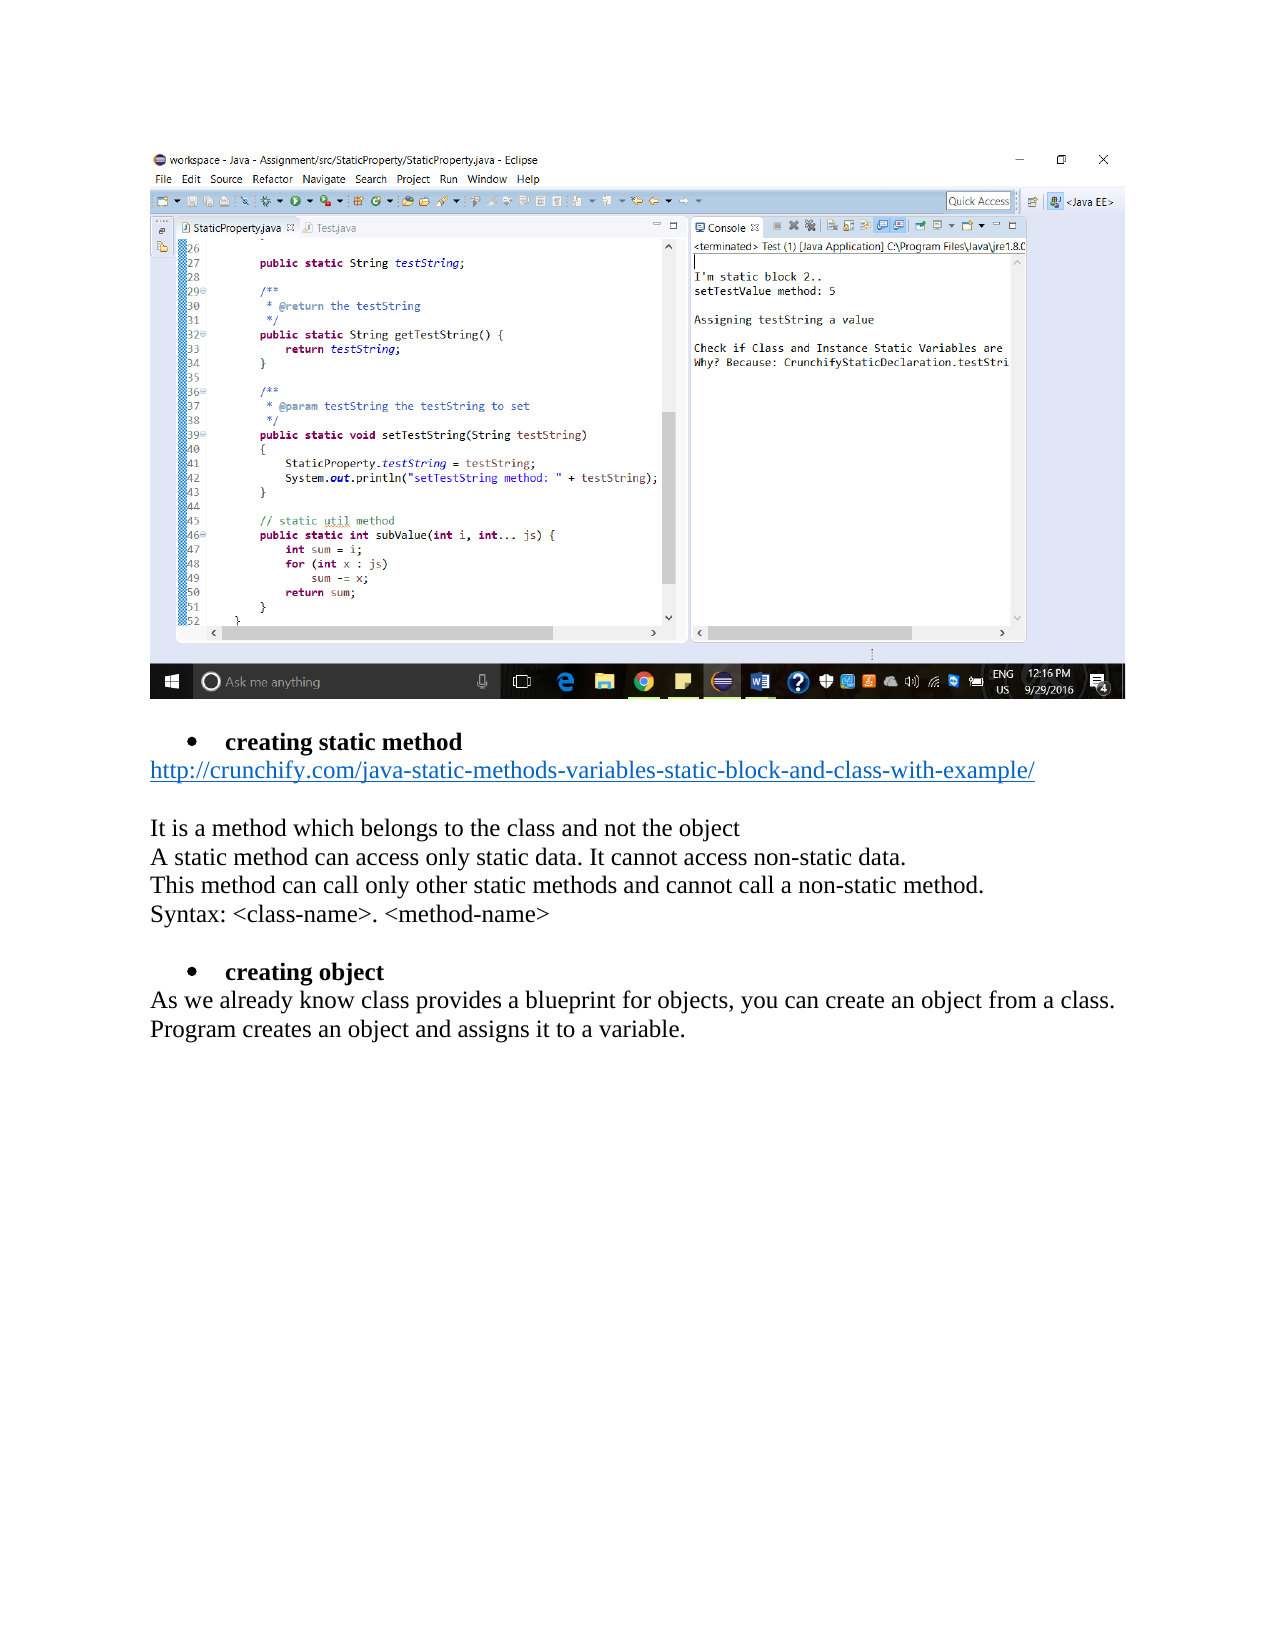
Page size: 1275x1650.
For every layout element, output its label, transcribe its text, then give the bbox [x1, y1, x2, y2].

text It is a method which belongs to the class and not the object [150, 813, 1125, 842]
text As we already know class provides a blueprint for objects, you can create an object from a class. Program creates an object and assigns it to a variable. [150, 986, 1125, 1043]
list creating static method [187, 727, 1125, 756]
list creating object [187, 957, 1125, 986]
text A static method can access only static data. It cannot access non-static data. [150, 842, 1125, 871]
text Syntax: <class-name>. <method-name> [150, 899, 1125, 928]
text This method can call only other static methods and cannot call a non-static method. [150, 871, 1125, 899]
picture [150, 150, 1125, 699]
text http://crunchify.com/java-static-methods-variables-static-block-and-class-with-example/ [150, 756, 1125, 784]
